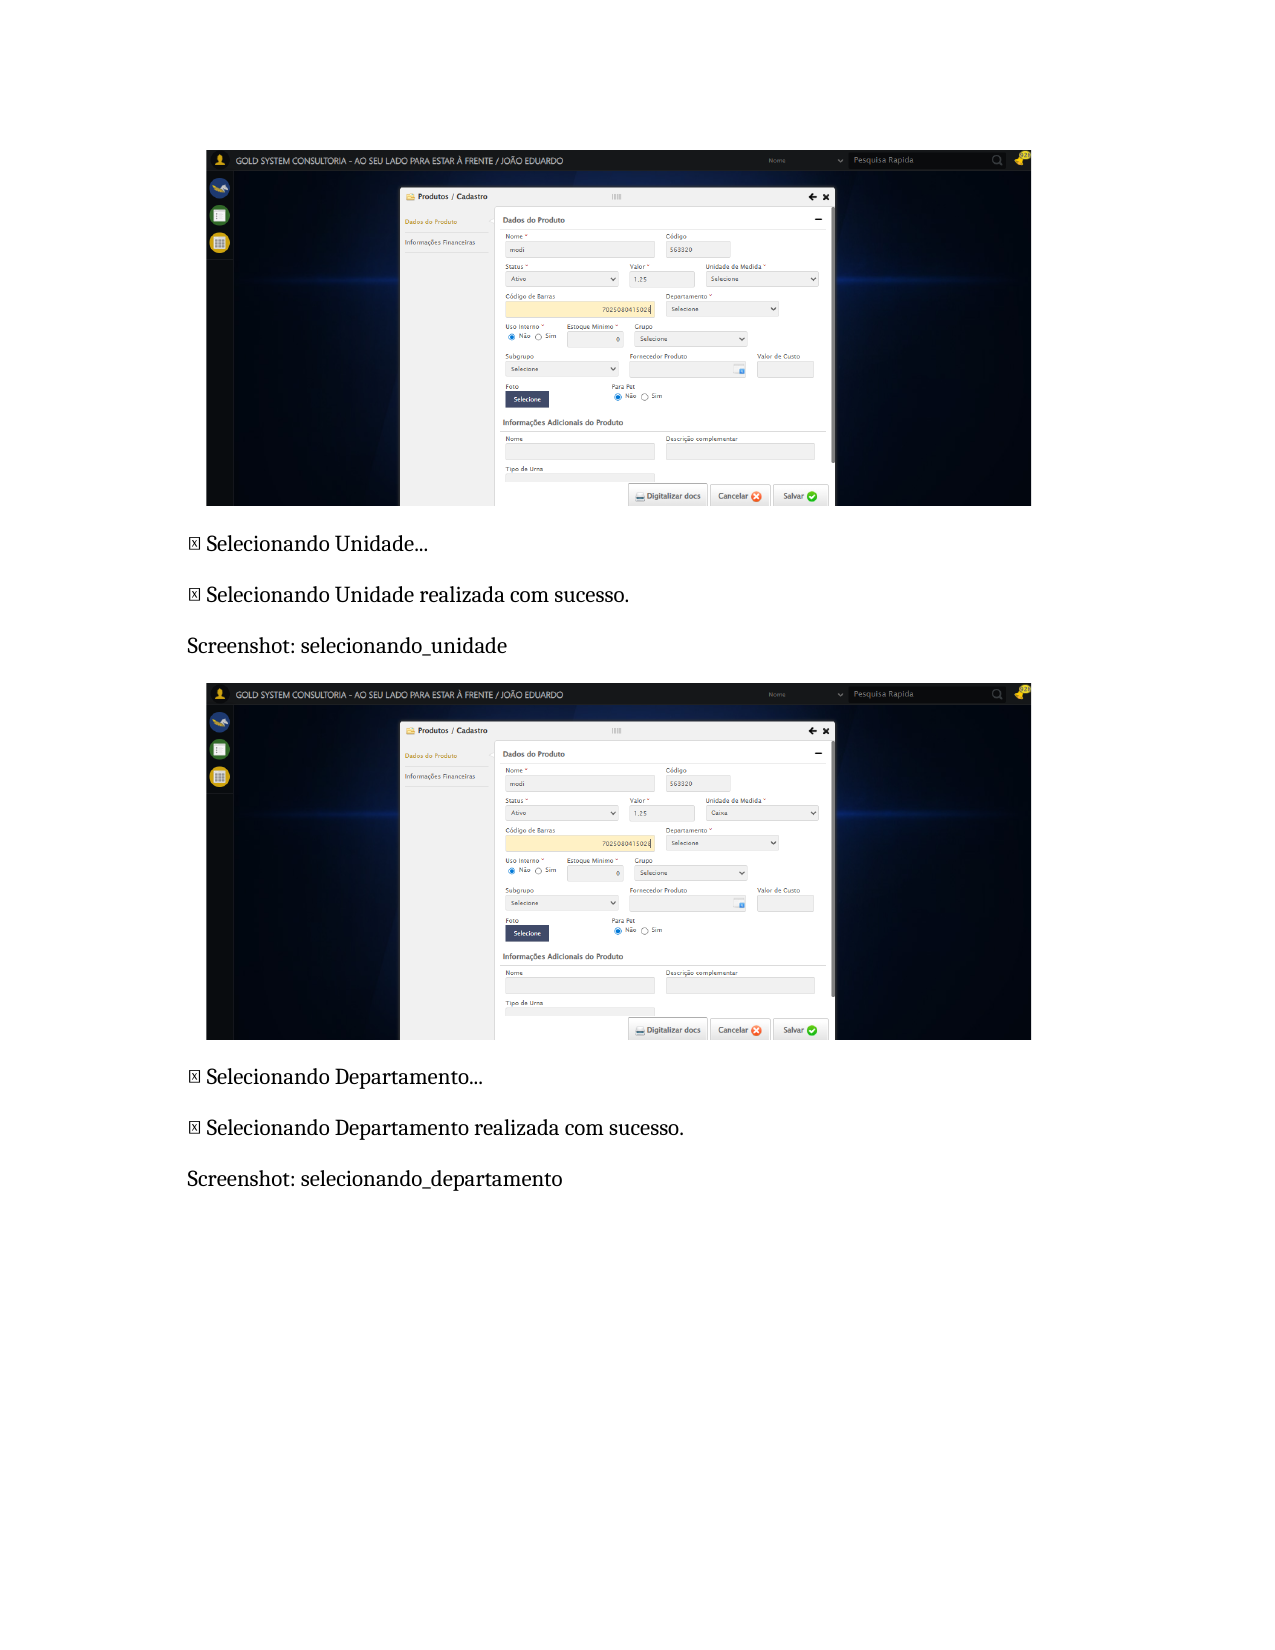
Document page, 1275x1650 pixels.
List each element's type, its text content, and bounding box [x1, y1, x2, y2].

text Screenshot: selecionando_unidade [187, 632, 1087, 659]
text ✅ Selecionando Unidade realizada com sucesso. [187, 581, 1087, 608]
text 🔄 Selecionando Unidade... [187, 530, 1087, 557]
text Screenshot: selecionando_departamento [187, 1166, 1087, 1192]
picture [206, 150, 1032, 506]
picture [206, 683, 1032, 1040]
text 🔄 Selecionando Departamento... [187, 1064, 1087, 1090]
text ✅ Selecionando Departamento realizada com sucesso. [187, 1115, 1087, 1141]
